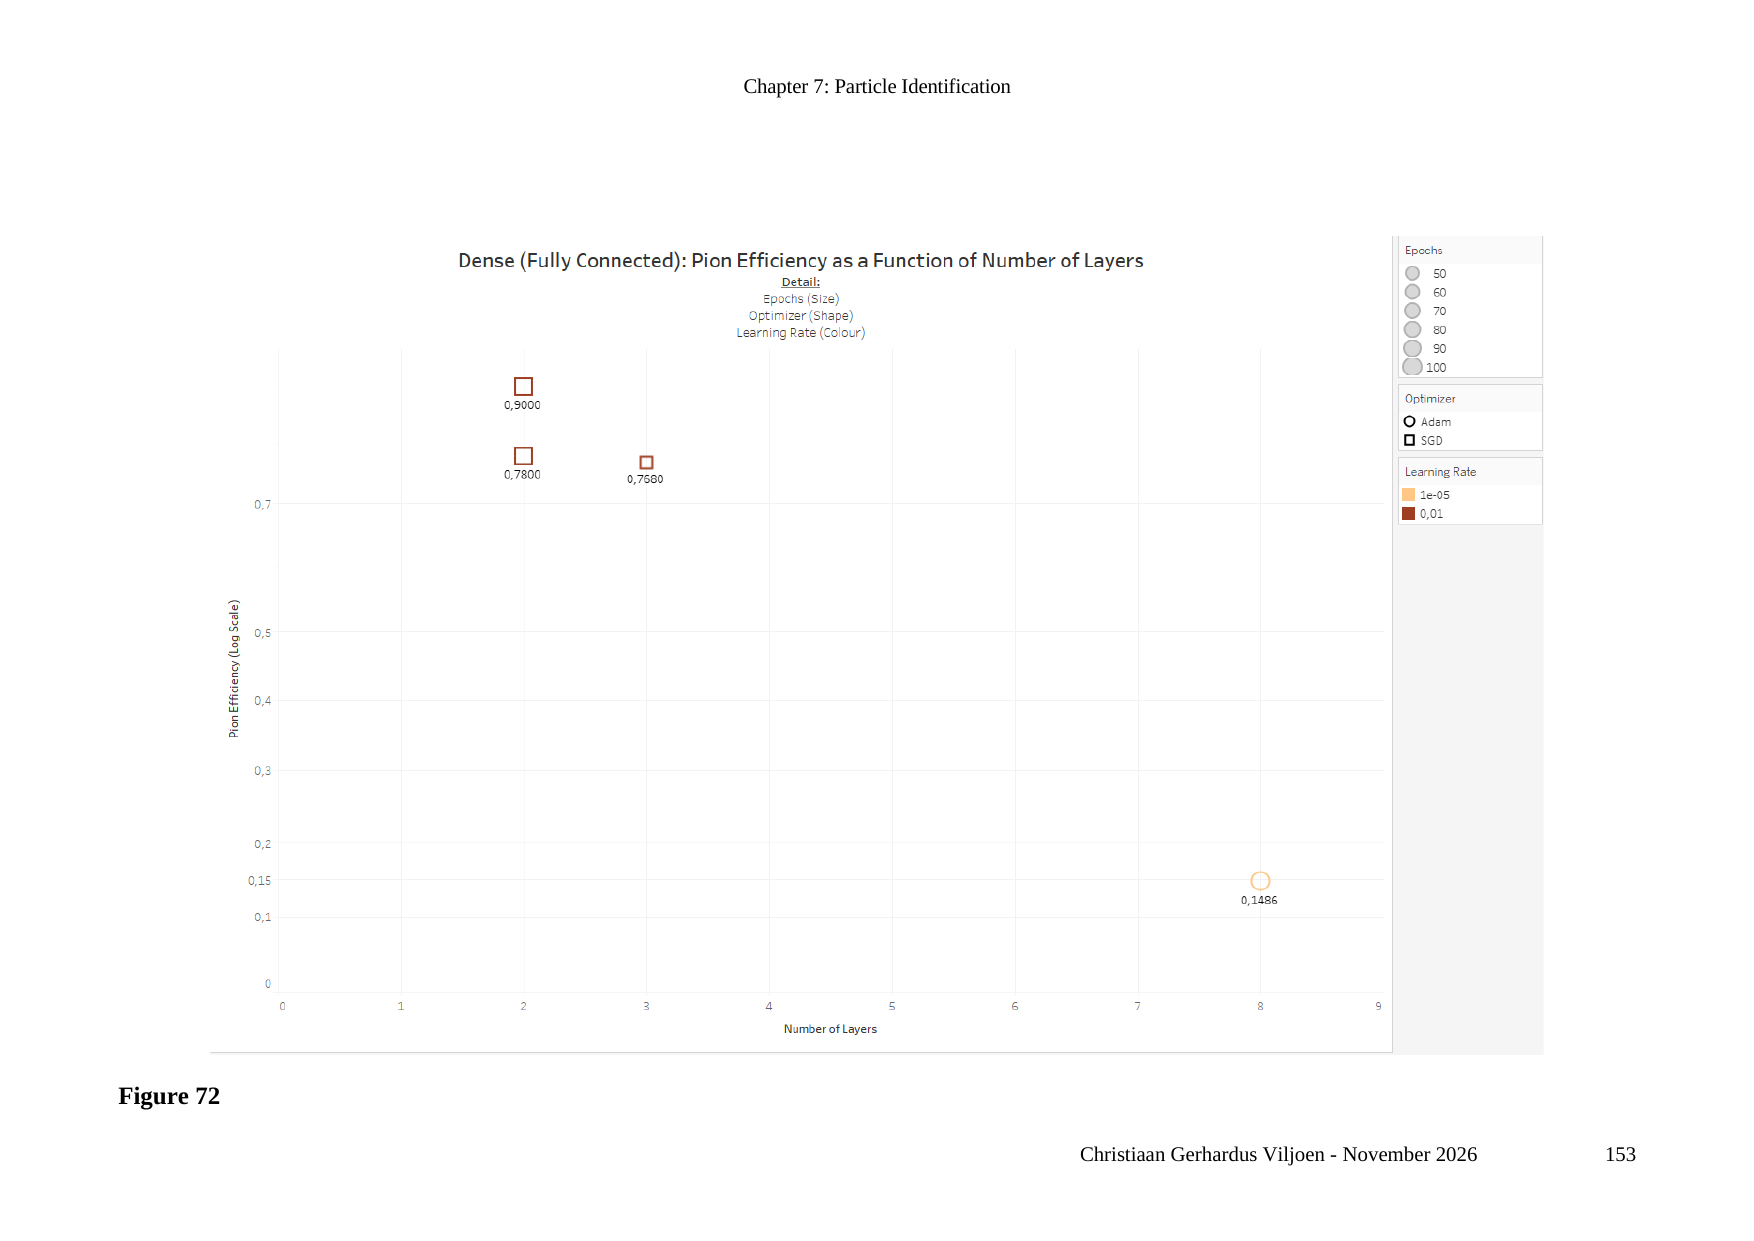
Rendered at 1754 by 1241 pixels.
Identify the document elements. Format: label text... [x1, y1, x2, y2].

picture [210, 236, 1544, 1055]
text Figure 72 [118, 1081, 1636, 1110]
